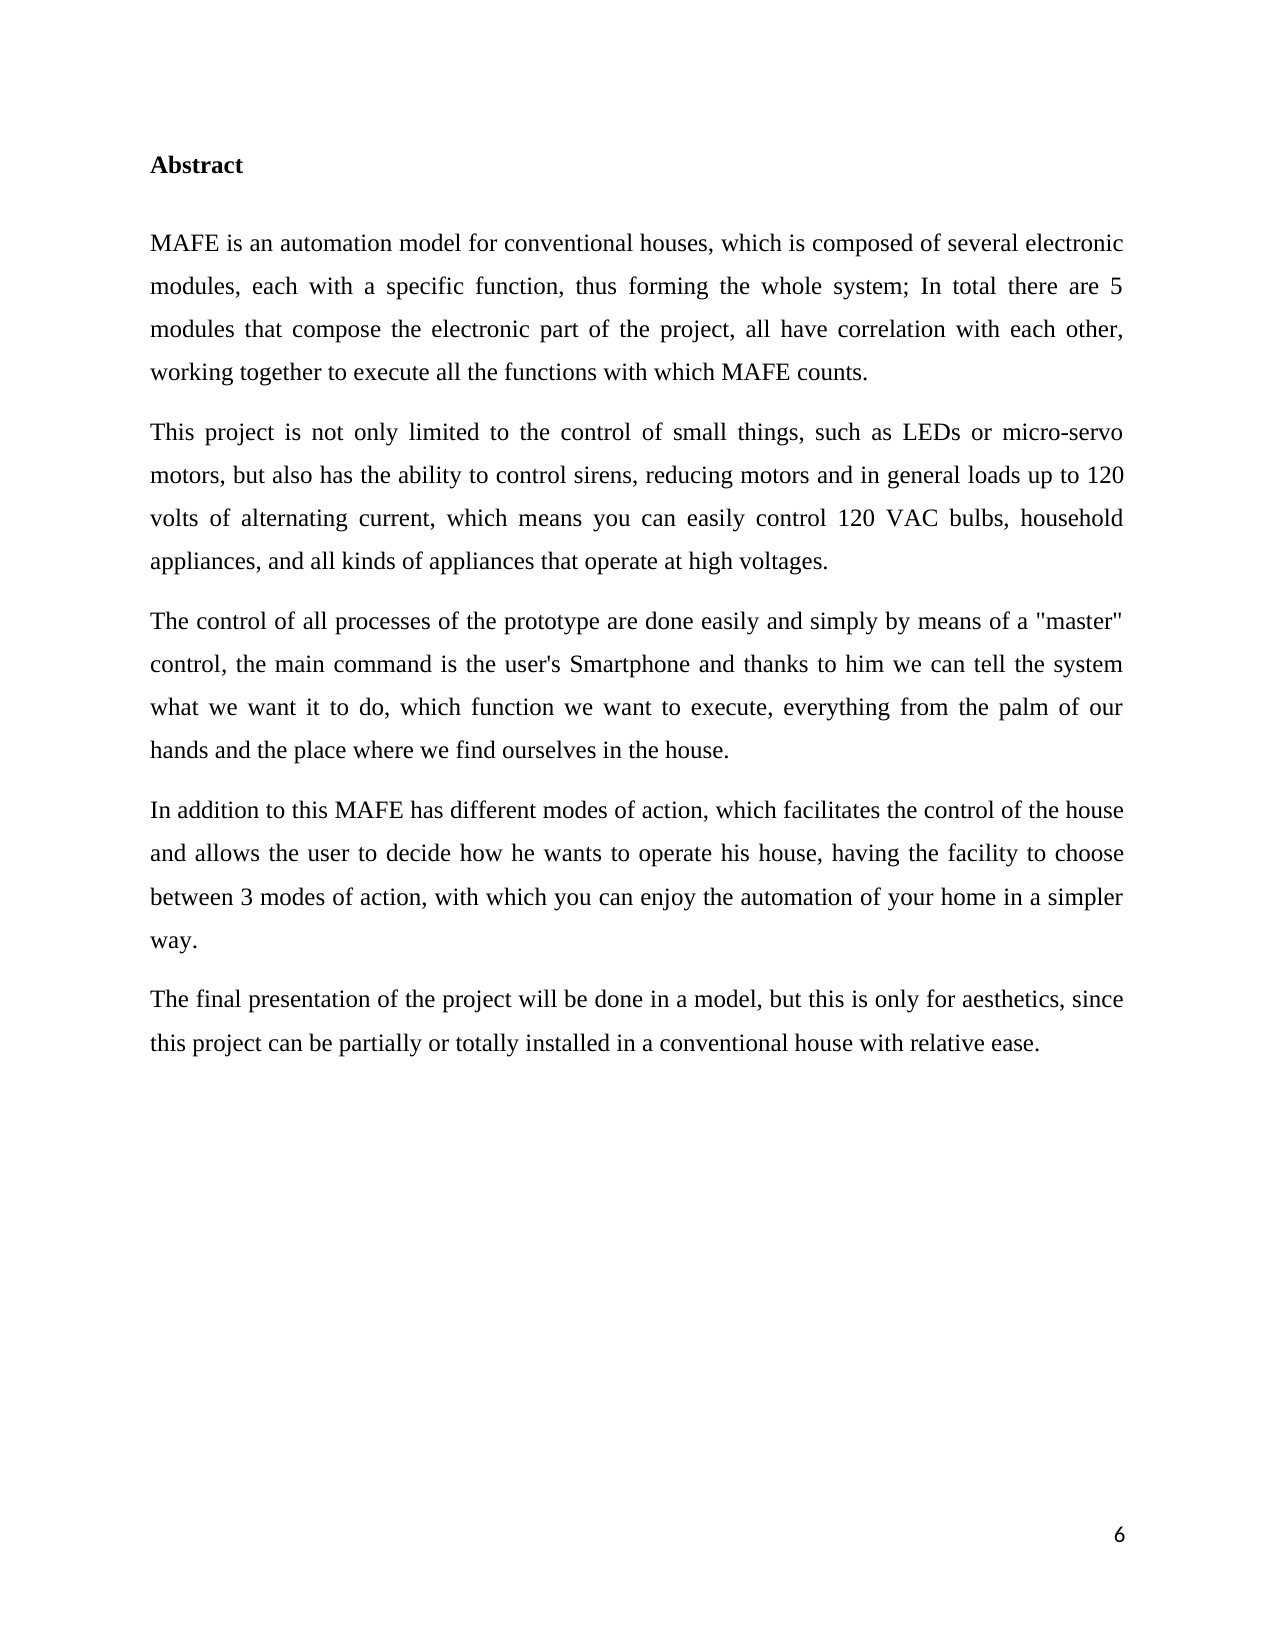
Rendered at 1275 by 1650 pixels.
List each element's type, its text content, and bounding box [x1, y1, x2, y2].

text The final presentation of the project will be done in a model, but this is only for aesthetics, since this project can be partially or totally installed in a conventional house with relative ease. [150, 984, 1125, 1056]
text This project is not only limited to the control of small things, such as LEDs or micro-servo motors, but also has the ability to control sirens, reducing motors and in general loads up to 120 volts of alternating current, which means you can easily control 120 VAC bulbs, household appliances, and all kinds of appliances that operate at high voltages. [150, 417, 1125, 575]
subtitle Abstract [150, 150, 1125, 179]
text In addition to this MAFE has different modes of action, which facilitates the control of the house and allows the user to decide how he wants to operate his house, having the facility to choose between 3 modes of action, with which you can enjoy the automation of your home in a simpler way. [150, 795, 1125, 953]
text The control of all processes of the prototype are done easily and simply by means of a "master" control, the main command is the user's Smartphone and thanks to him we can tell the system what we want it to do, which function we want to execute, everything from the palm of our hands and the place where we find ourselves in the house. [150, 606, 1125, 764]
text MAFE is an automation model for conventional houses, which is composed of several electronic modules, each with a specific function, thus forming the whole system; In total there are 5 modules that compose the electronic part of the project, all have correlation with each other, working together to execute all the functions with which MAFE counts. [150, 228, 1125, 386]
